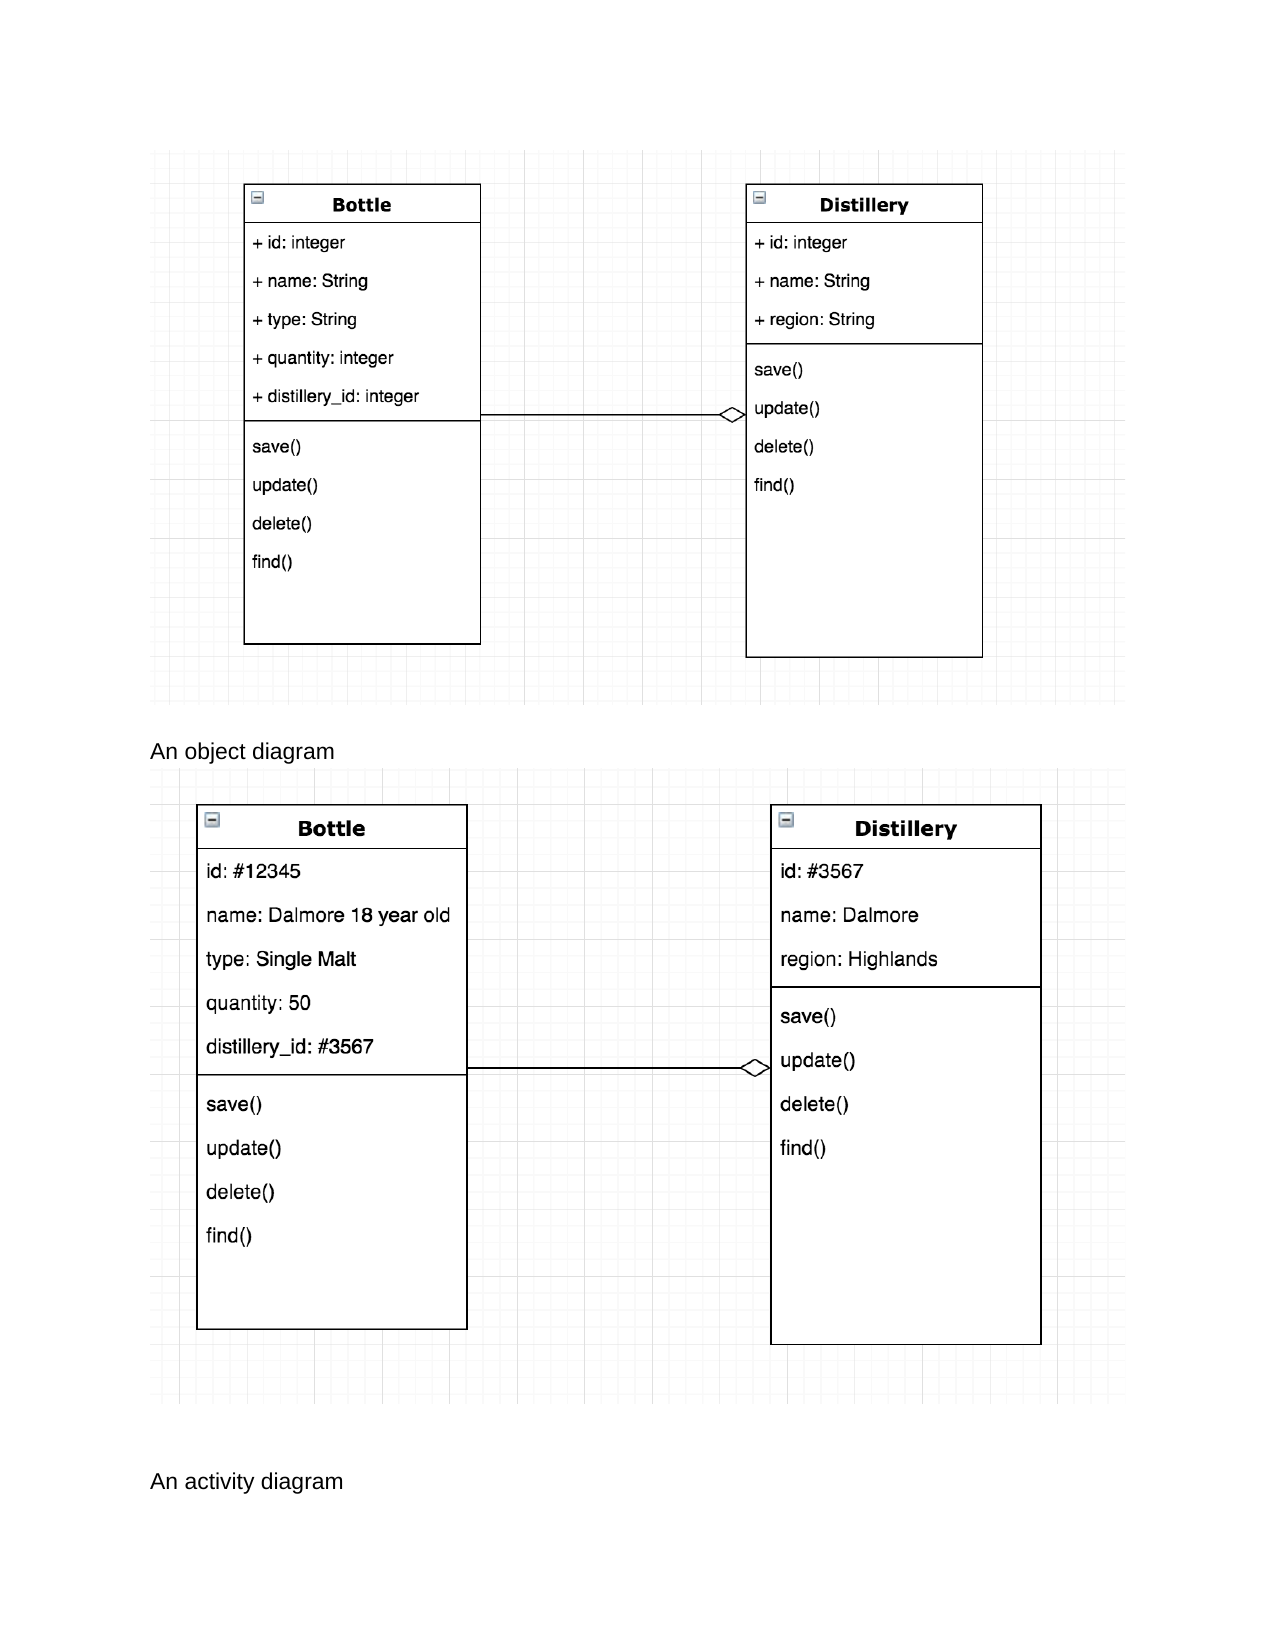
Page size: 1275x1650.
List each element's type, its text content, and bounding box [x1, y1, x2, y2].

text An object diagram [150, 738, 1125, 764]
picture [150, 150, 1125, 705]
text An activity diagram [150, 1468, 1125, 1494]
picture [150, 768, 1125, 1404]
